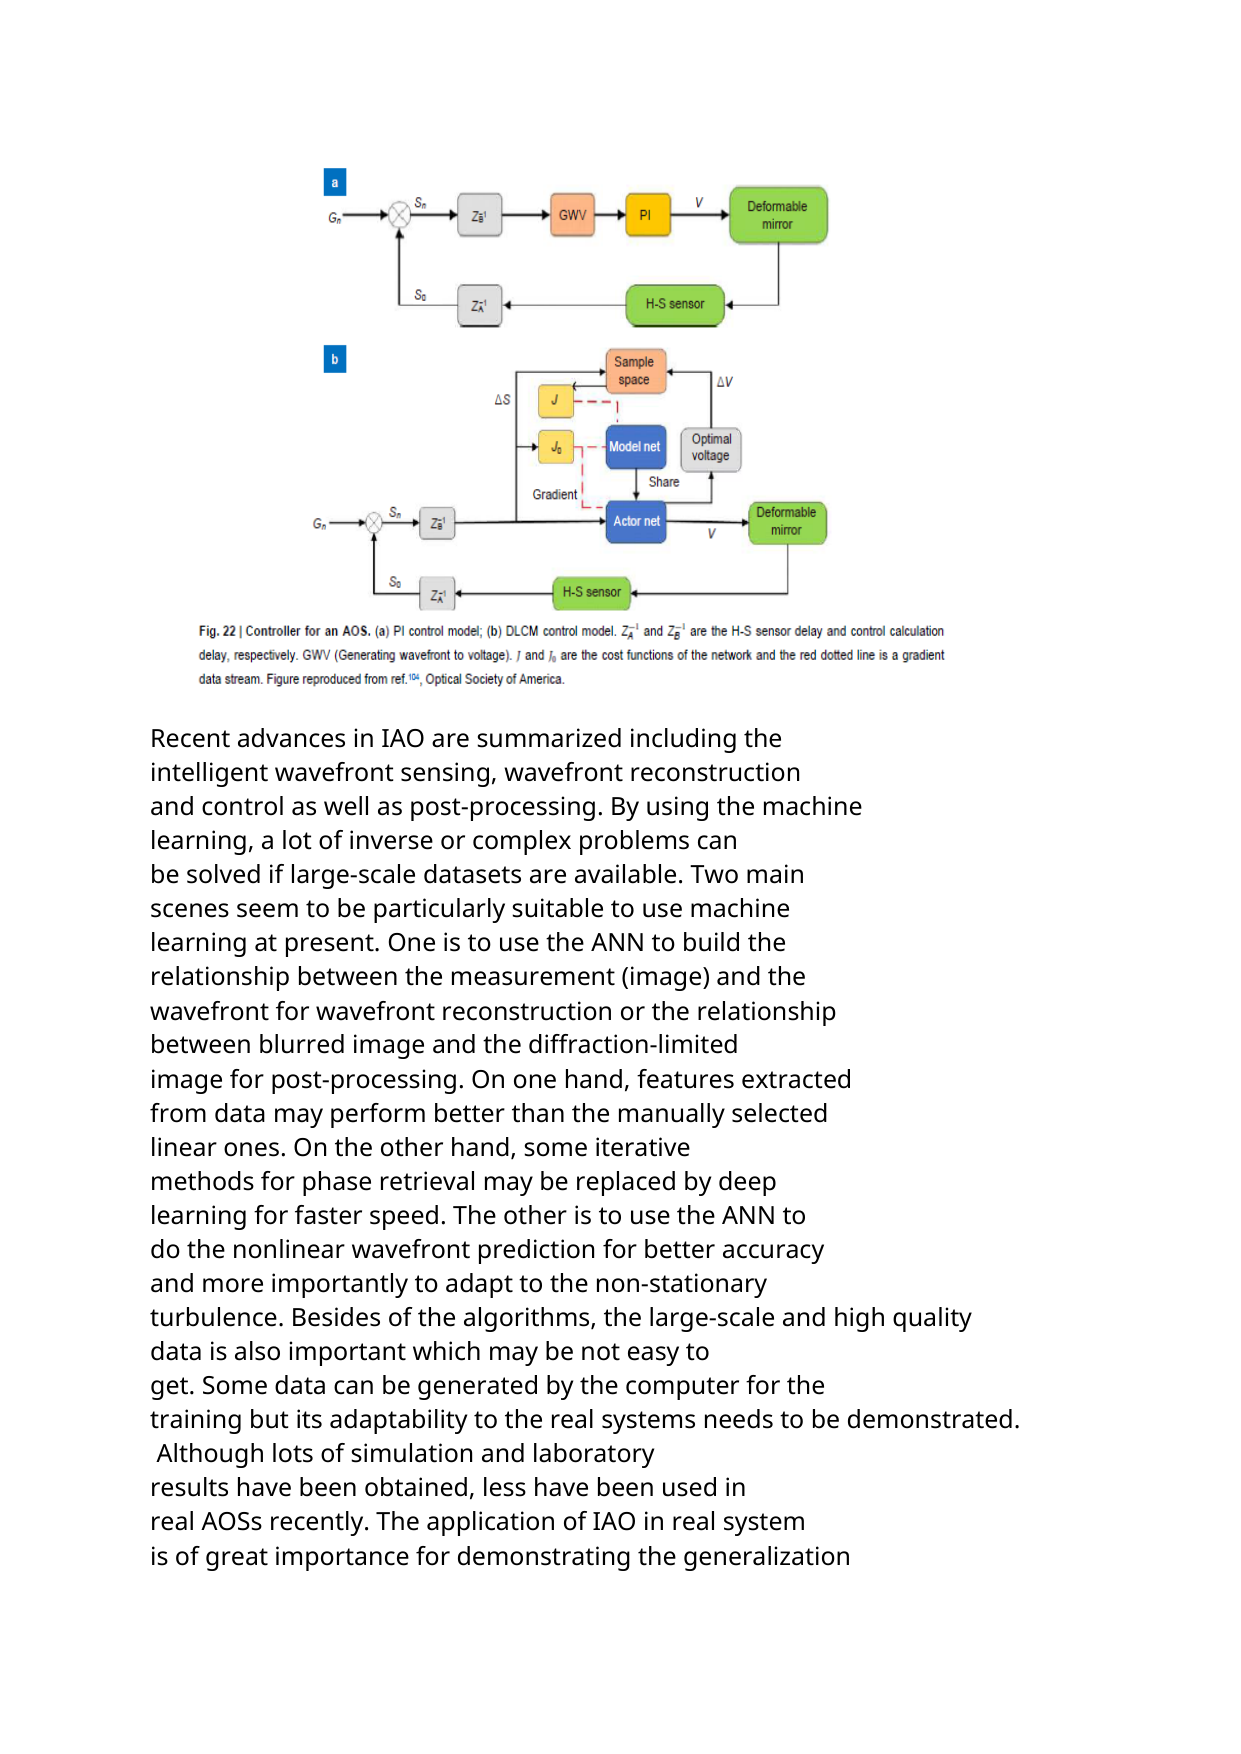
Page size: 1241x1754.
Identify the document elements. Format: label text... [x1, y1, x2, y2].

text training but its adaptability to the real systems needs to be demonstrated. [150, 1402, 1090, 1436]
text Although lots of simulation and laboratory [150, 1436, 1090, 1470]
text learning for faster speed. The other is to use the ANN to [150, 1197, 1090, 1232]
picture [169, 150, 984, 702]
text Recent advances in IAO are summarized including the [150, 721, 1090, 755]
text be solved if large-scale datasets are available. Two main [150, 857, 1090, 891]
text image for post-processing. On one hand, features extracted [150, 1061, 1090, 1095]
text get. Some data can be generated by the computer for the [150, 1368, 1090, 1402]
text results have been obtained, less have been used in [150, 1470, 1090, 1504]
text do the nonlinear wavefront prediction for better accuracy [150, 1232, 1090, 1266]
text intelligent wavefront sensing, wavefront reconstruction [150, 755, 1090, 789]
text real AOSs recently. The application of IAO in real system [150, 1504, 1090, 1538]
text learning, a lot of inverse or complex problems can [150, 823, 1090, 857]
text scenes seem to be particularly suitable to use machine [150, 891, 1090, 925]
text between blurred image and the diffraction-limited [150, 1027, 1090, 1061]
text methods for phase retrieval may be replaced by deep [150, 1163, 1090, 1197]
text wavefront for wavefront reconstruction or the relationship [150, 993, 1090, 1027]
text learning at present. One is to use the ANN to build the [150, 925, 1090, 959]
text and control as well as post-processing. By using the machine [150, 789, 1090, 823]
text is of great importance for demonstrating the generalization [150, 1538, 1090, 1572]
text relationship between the measurement (image) and the [150, 959, 1090, 993]
text data is also important which may be not easy to [150, 1334, 1090, 1368]
text turbulence. Besides of the algorithms, the large-scale and high quality [150, 1300, 1090, 1334]
text and more importantly to adapt to the non-stationary [150, 1266, 1090, 1300]
text linear ones. On the other hand, some iterative [150, 1129, 1090, 1163]
text from data may perform better than the manually selected [150, 1095, 1090, 1129]
